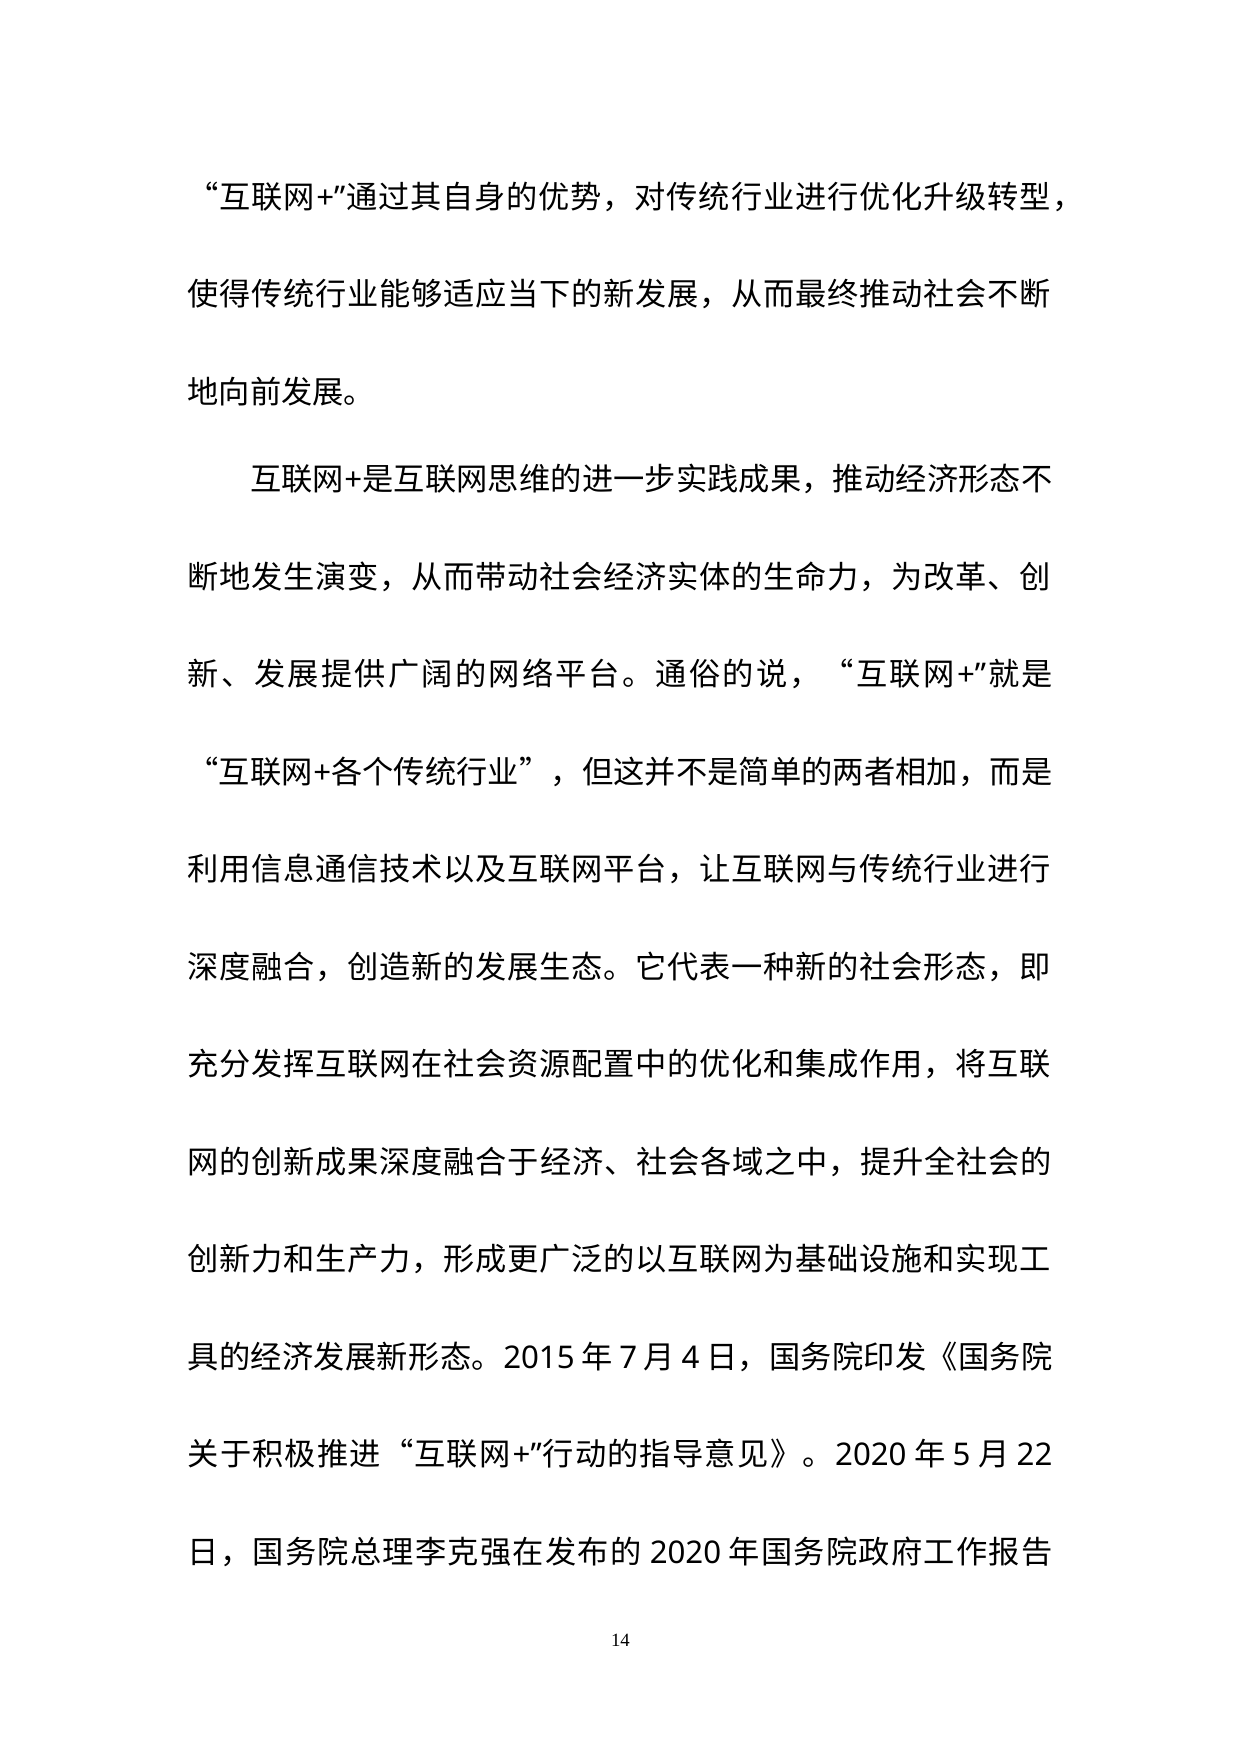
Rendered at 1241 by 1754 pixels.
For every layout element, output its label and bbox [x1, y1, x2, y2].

text [187, 162, 1053, 422]
text [187, 444, 1053, 1582]
